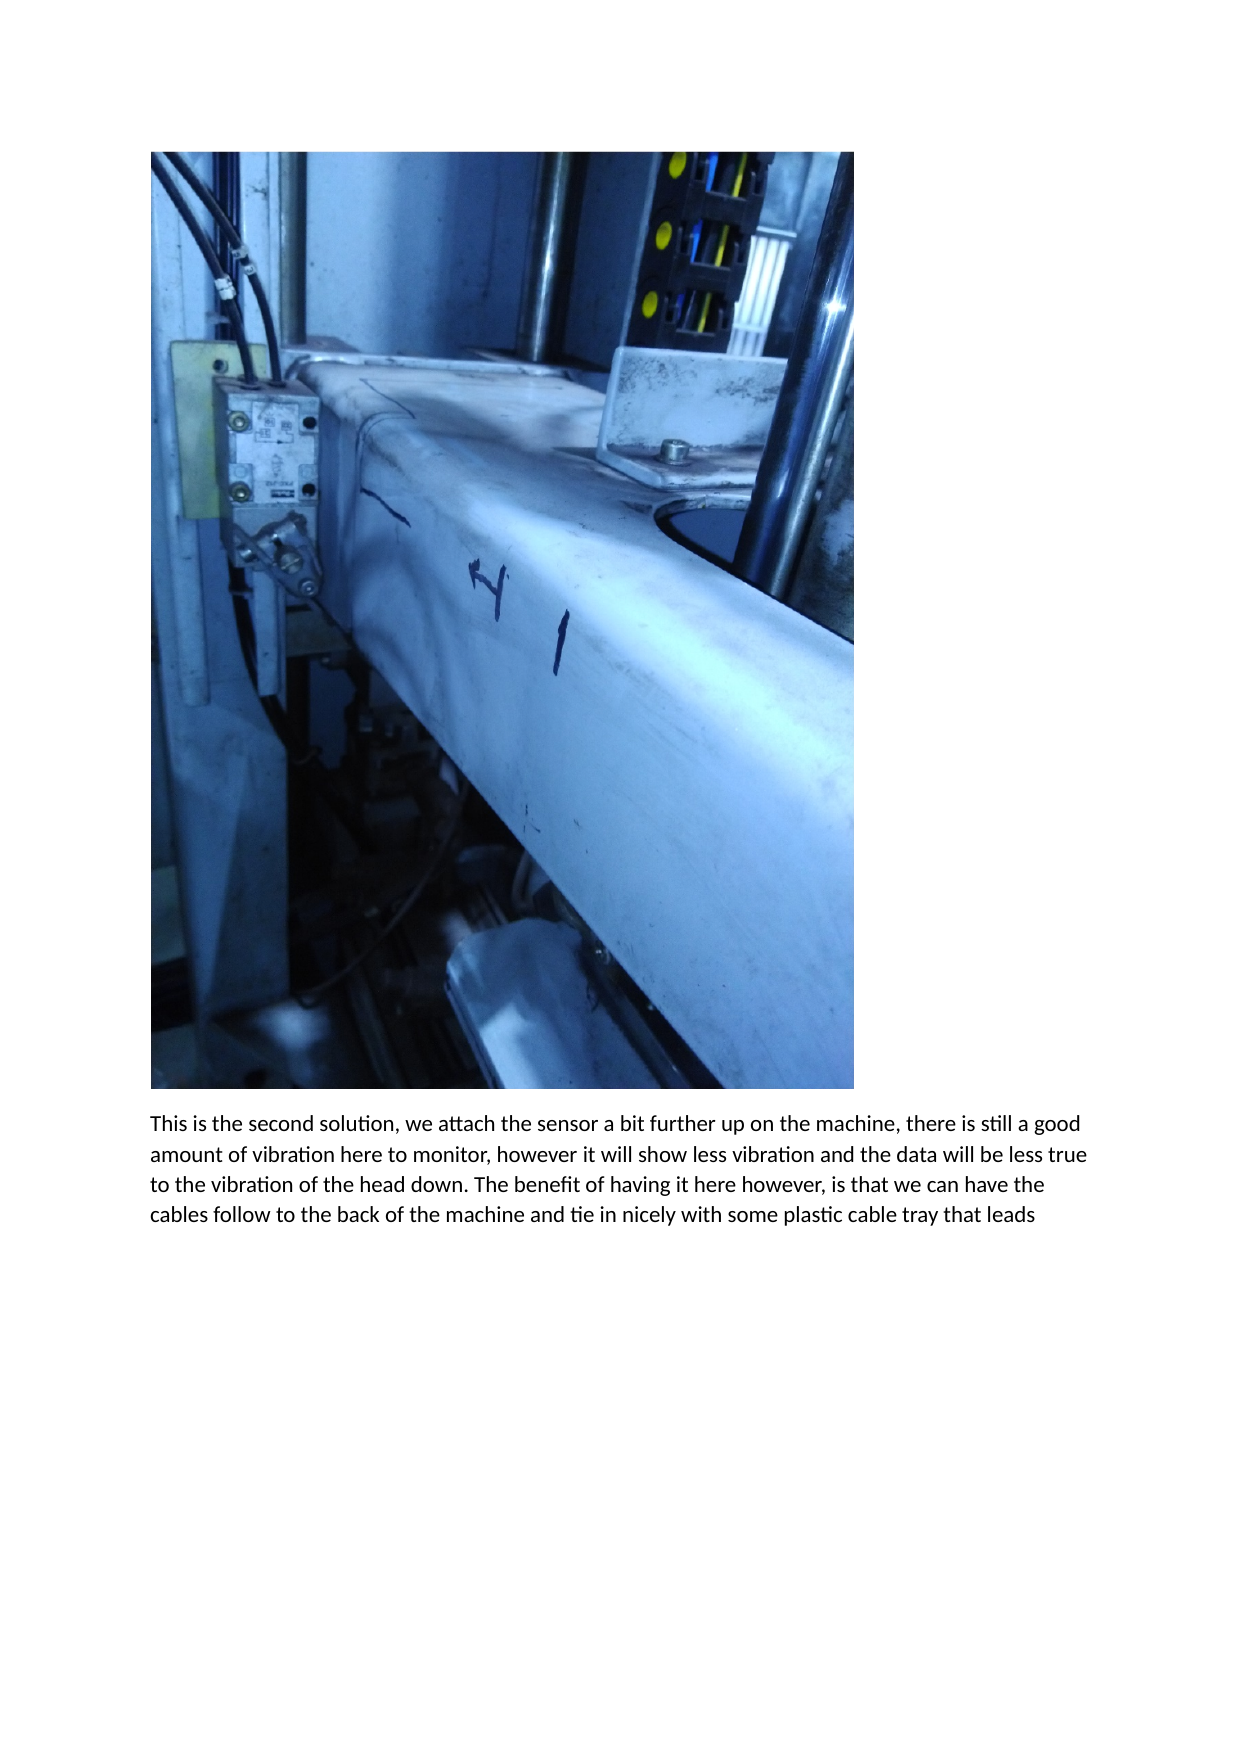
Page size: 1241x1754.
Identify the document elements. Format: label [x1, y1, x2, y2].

picture [151, 153, 854, 1088]
text [150, 1109, 1090, 1228]
